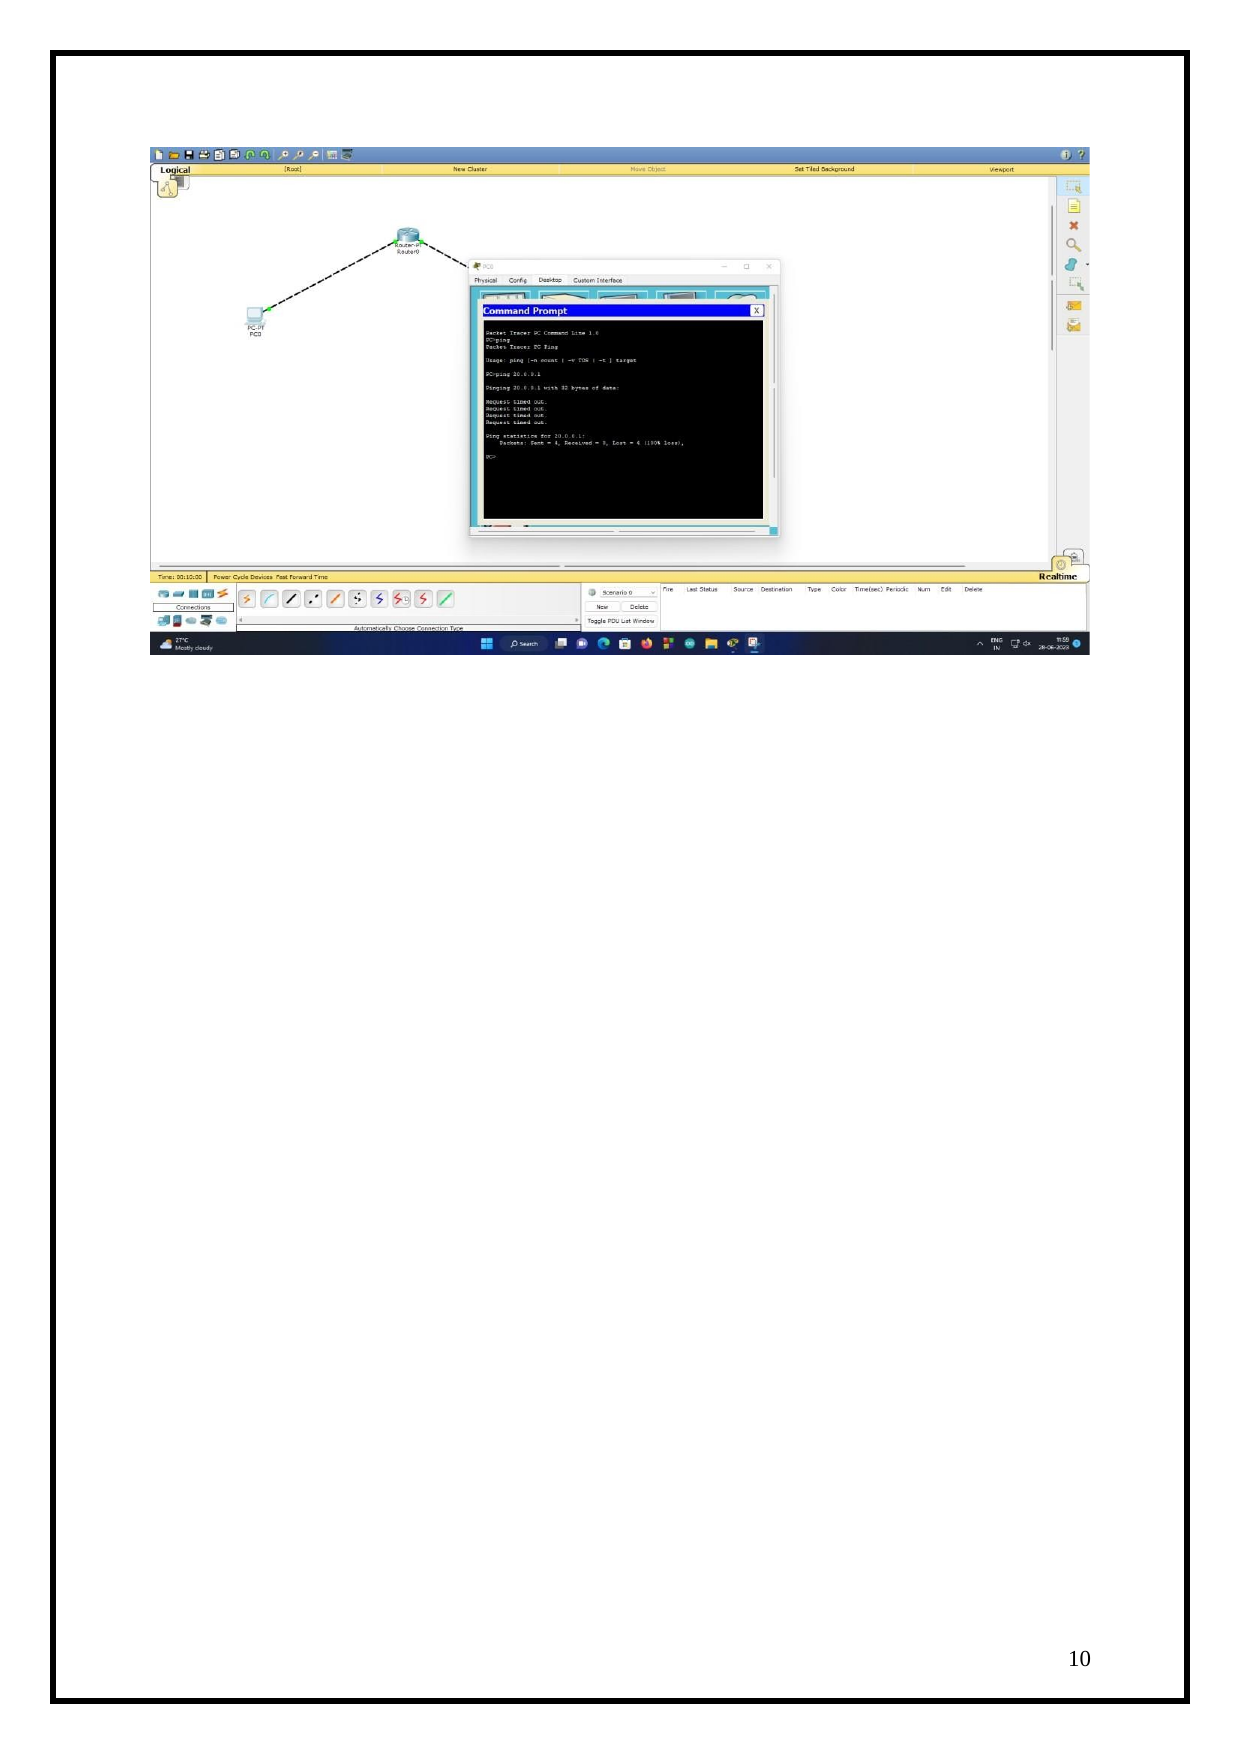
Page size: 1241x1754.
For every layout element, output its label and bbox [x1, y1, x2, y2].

picture [150, 147, 1090, 655]
